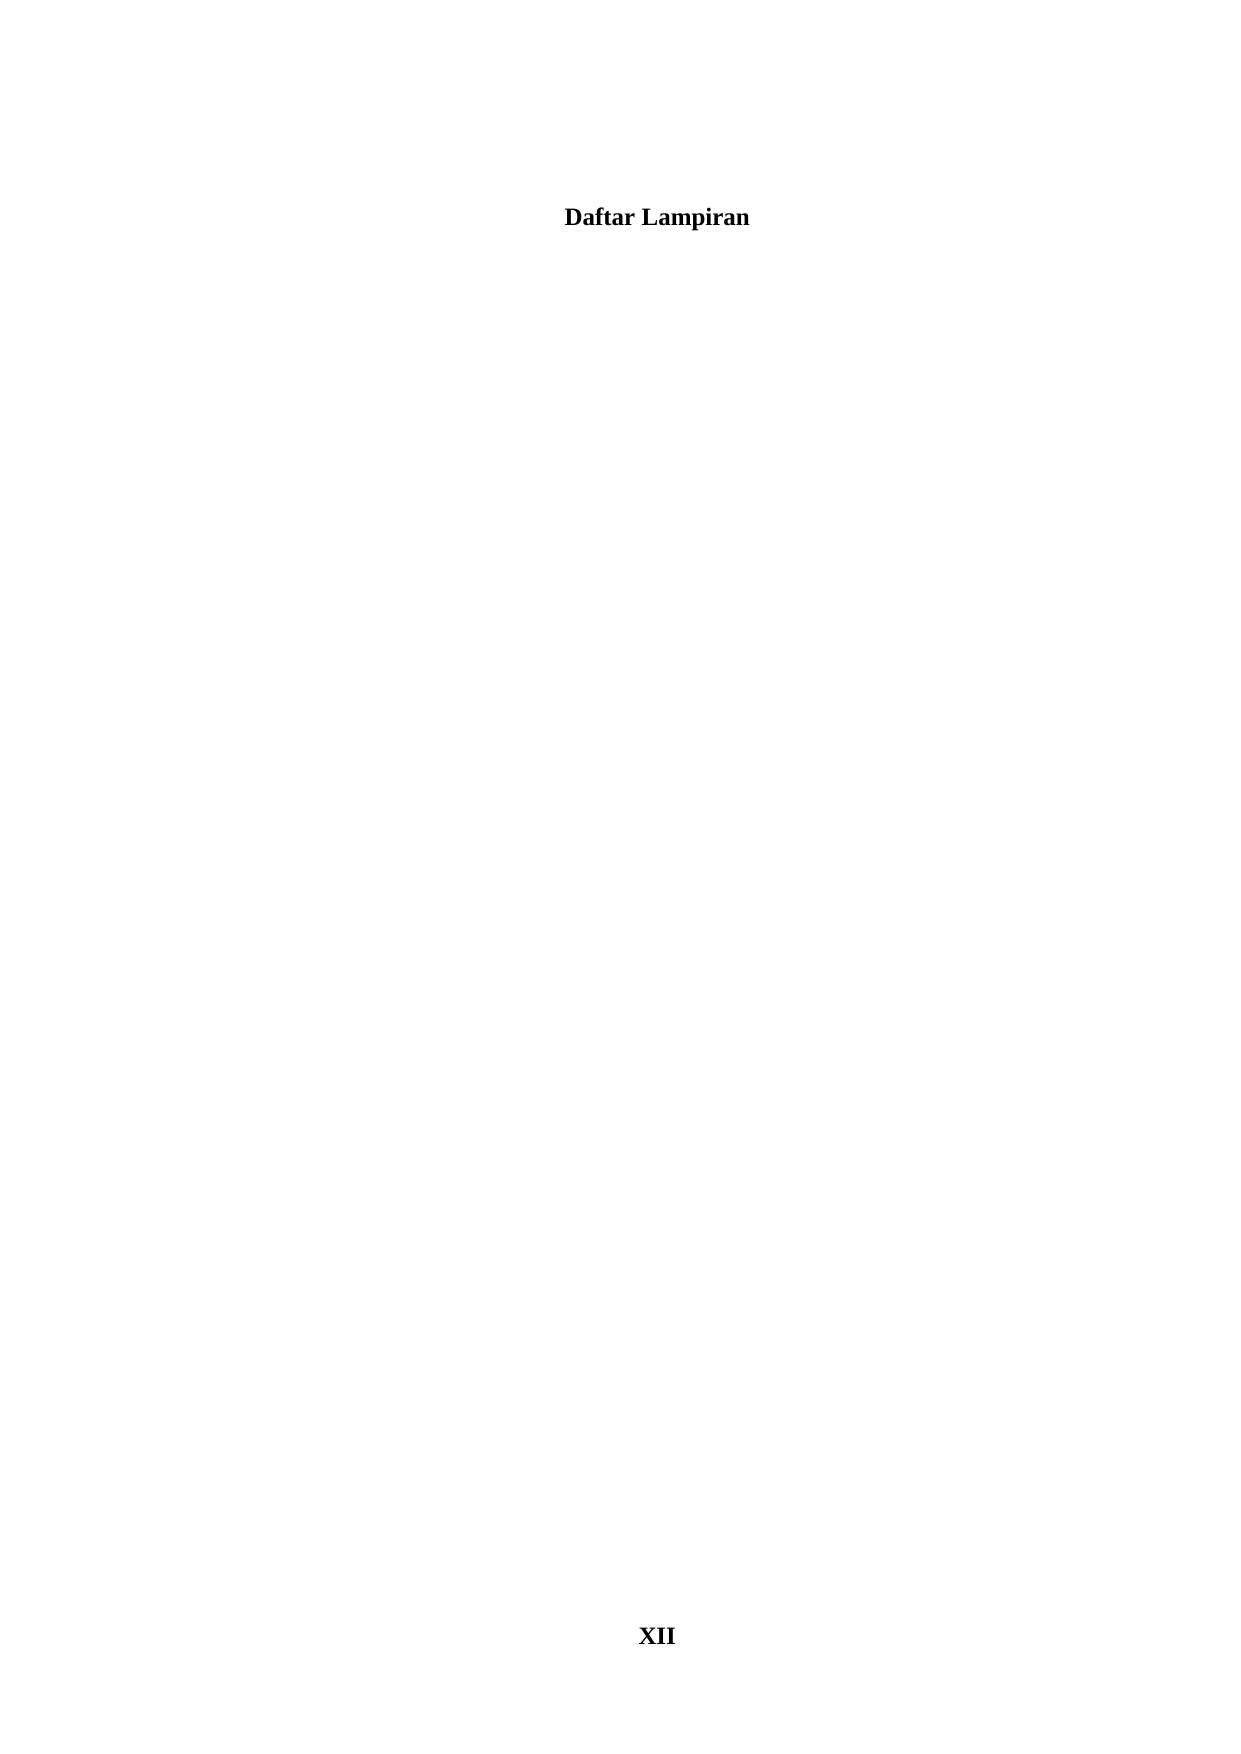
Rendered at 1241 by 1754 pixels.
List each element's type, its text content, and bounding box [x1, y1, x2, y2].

subtitle Daftar Lampiran [251, 202, 1063, 231]
